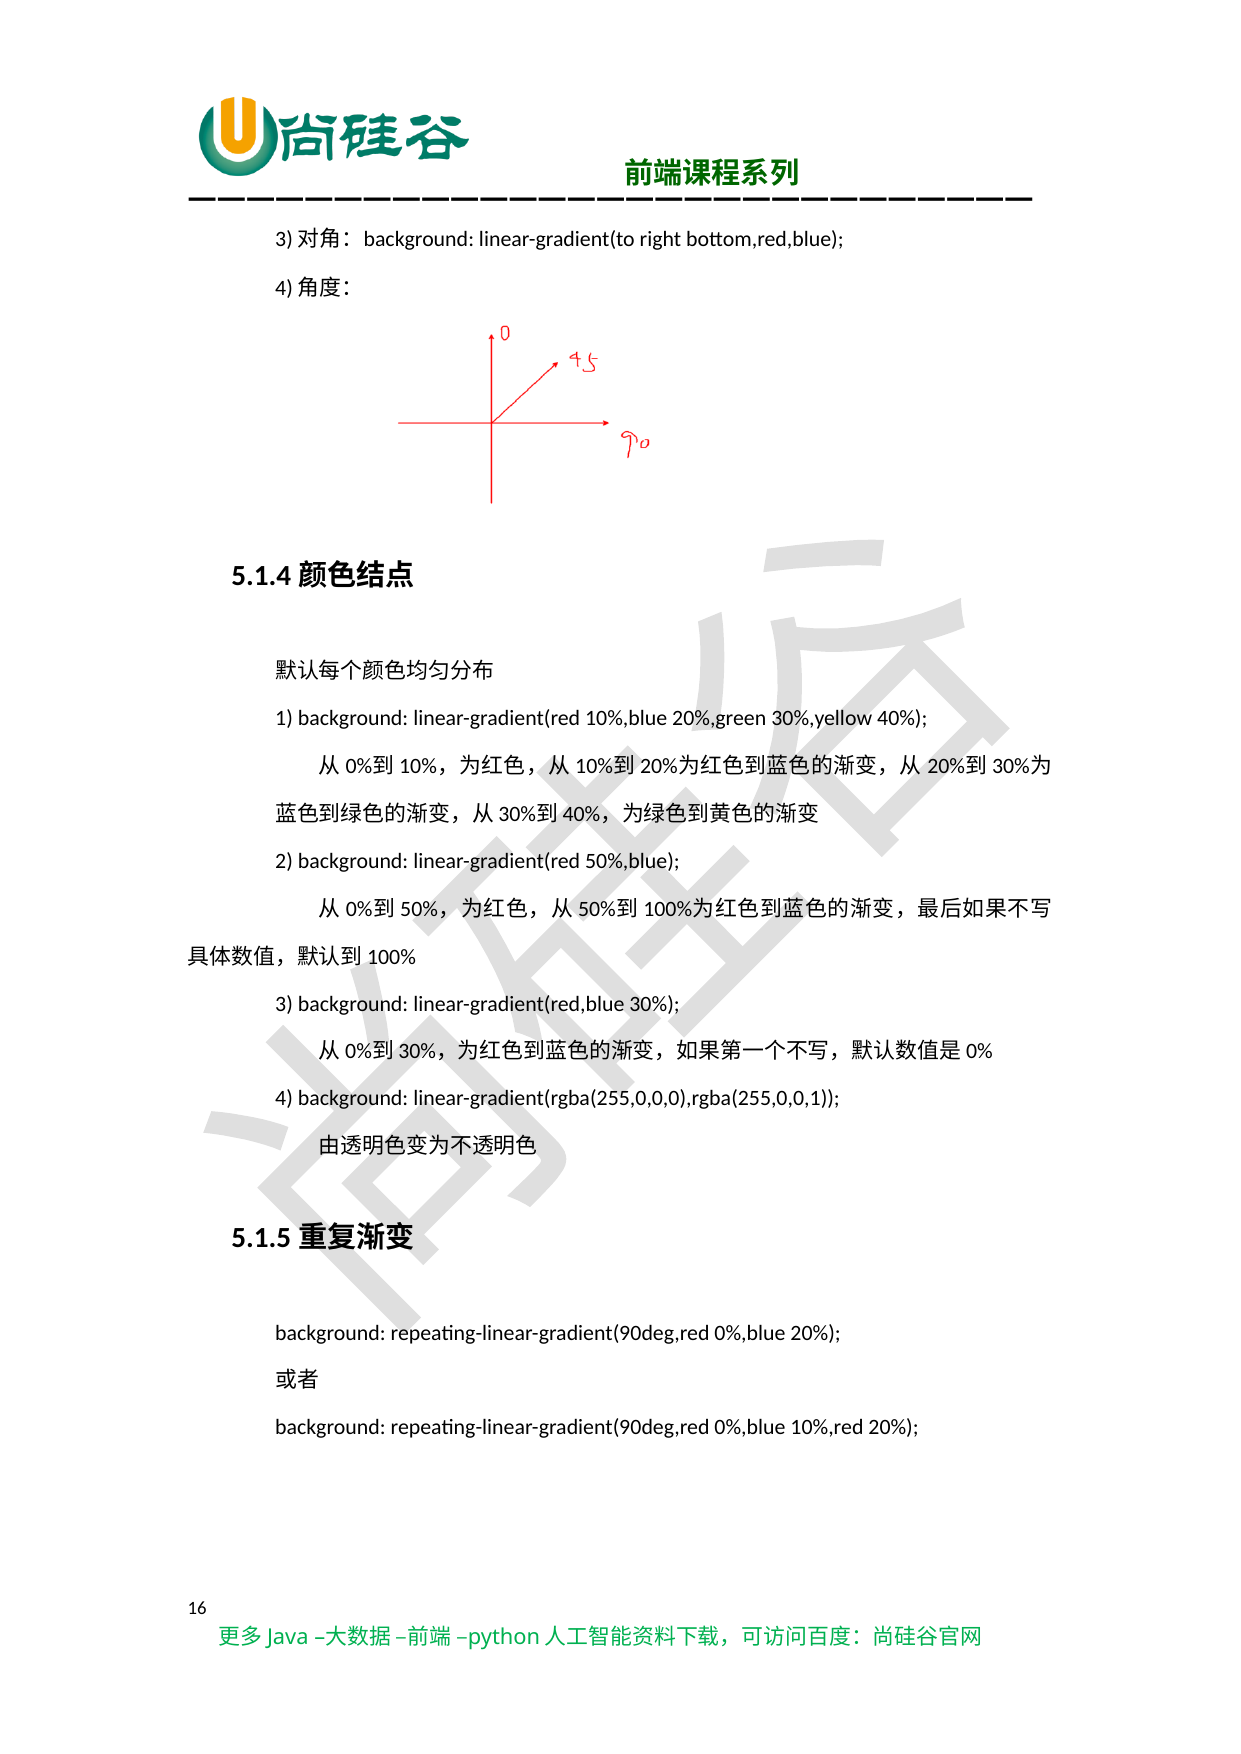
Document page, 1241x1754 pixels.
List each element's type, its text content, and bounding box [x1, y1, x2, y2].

text 3) 对角：background: linear-gradient(to right bottom,red,blue); [231, 221, 1053, 253]
text background: repeating-linear-gradient(90deg,red 0%,blue 10%,red 20%); [231, 1410, 1053, 1442]
text 从0%到10%，为红色，从10%到20%为红色到蓝色的渐变，从20%到30%为蓝色到绿色的渐变，从30%到40%，为绿色到黄色的渐变 [275, 747, 1053, 828]
subtitle 5.1.4 颜色结点 [187, 540, 1053, 605]
text 由透明色变为不透明色 [187, 1127, 1053, 1160]
text 默认每个颜色均匀分布 [231, 653, 1053, 686]
picture [187, 88, 476, 184]
text 或者 [231, 1362, 1053, 1394]
text 2) background: linear-gradient(red 50%,blue); [231, 844, 1053, 877]
text 3) background: linear-gradient(red,blue 30%); [231, 987, 1053, 1020]
picture [362, 317, 659, 511]
text background: repeating-linear-gradient(90deg,red 0%,blue 20%); [231, 1316, 1053, 1348]
text 4) 角度： [231, 269, 1053, 302]
subtitle 5.1.5 重复渐变 [187, 1203, 1053, 1268]
text 1) background: linear-gradient(red 10%,blue 20%,green 30%,yellow 40%); [231, 701, 1053, 734]
text 从0%到30%，为红色到蓝色的渐变，如果第一个不写，默认数值是 0% [275, 1033, 1053, 1066]
text 从0%到50%，为红色，从50%到100%为红色到蓝色的渐变，最后如果不写具体数值，默认到100% [187, 890, 1053, 971]
text 4) background: linear-gradient(rgba(255,0,0,0),rgba(255,0,0,1)); [231, 1081, 1053, 1114]
